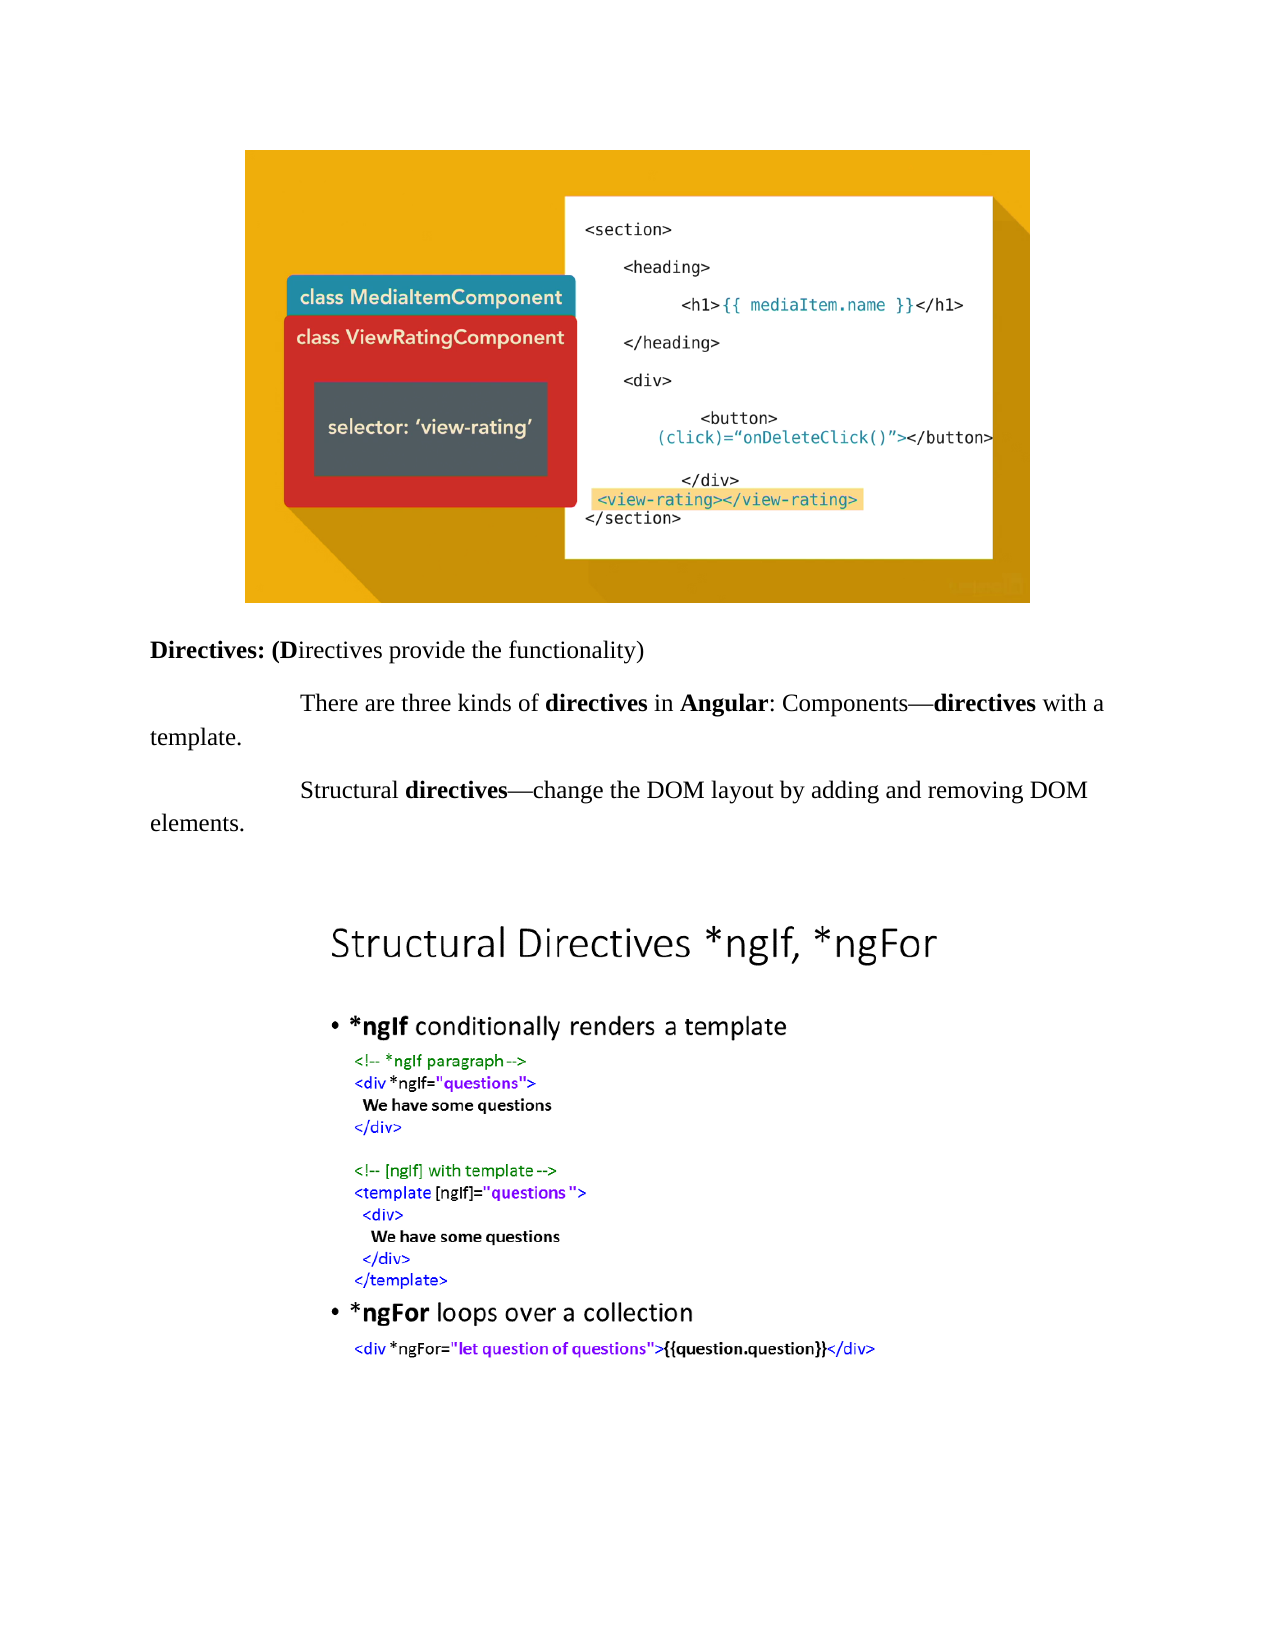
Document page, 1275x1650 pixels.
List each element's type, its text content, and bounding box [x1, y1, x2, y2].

text Directives: (Directives provide the functionality) [150, 635, 1125, 663]
picture [245, 150, 1030, 603]
text There are three kinds of directives in Angular: Components—directives with a template. [150, 688, 1125, 750]
picture [272, 862, 1003, 1410]
text Structural directives—change the DOM layout by adding and removing DOM elements. [150, 775, 1125, 837]
